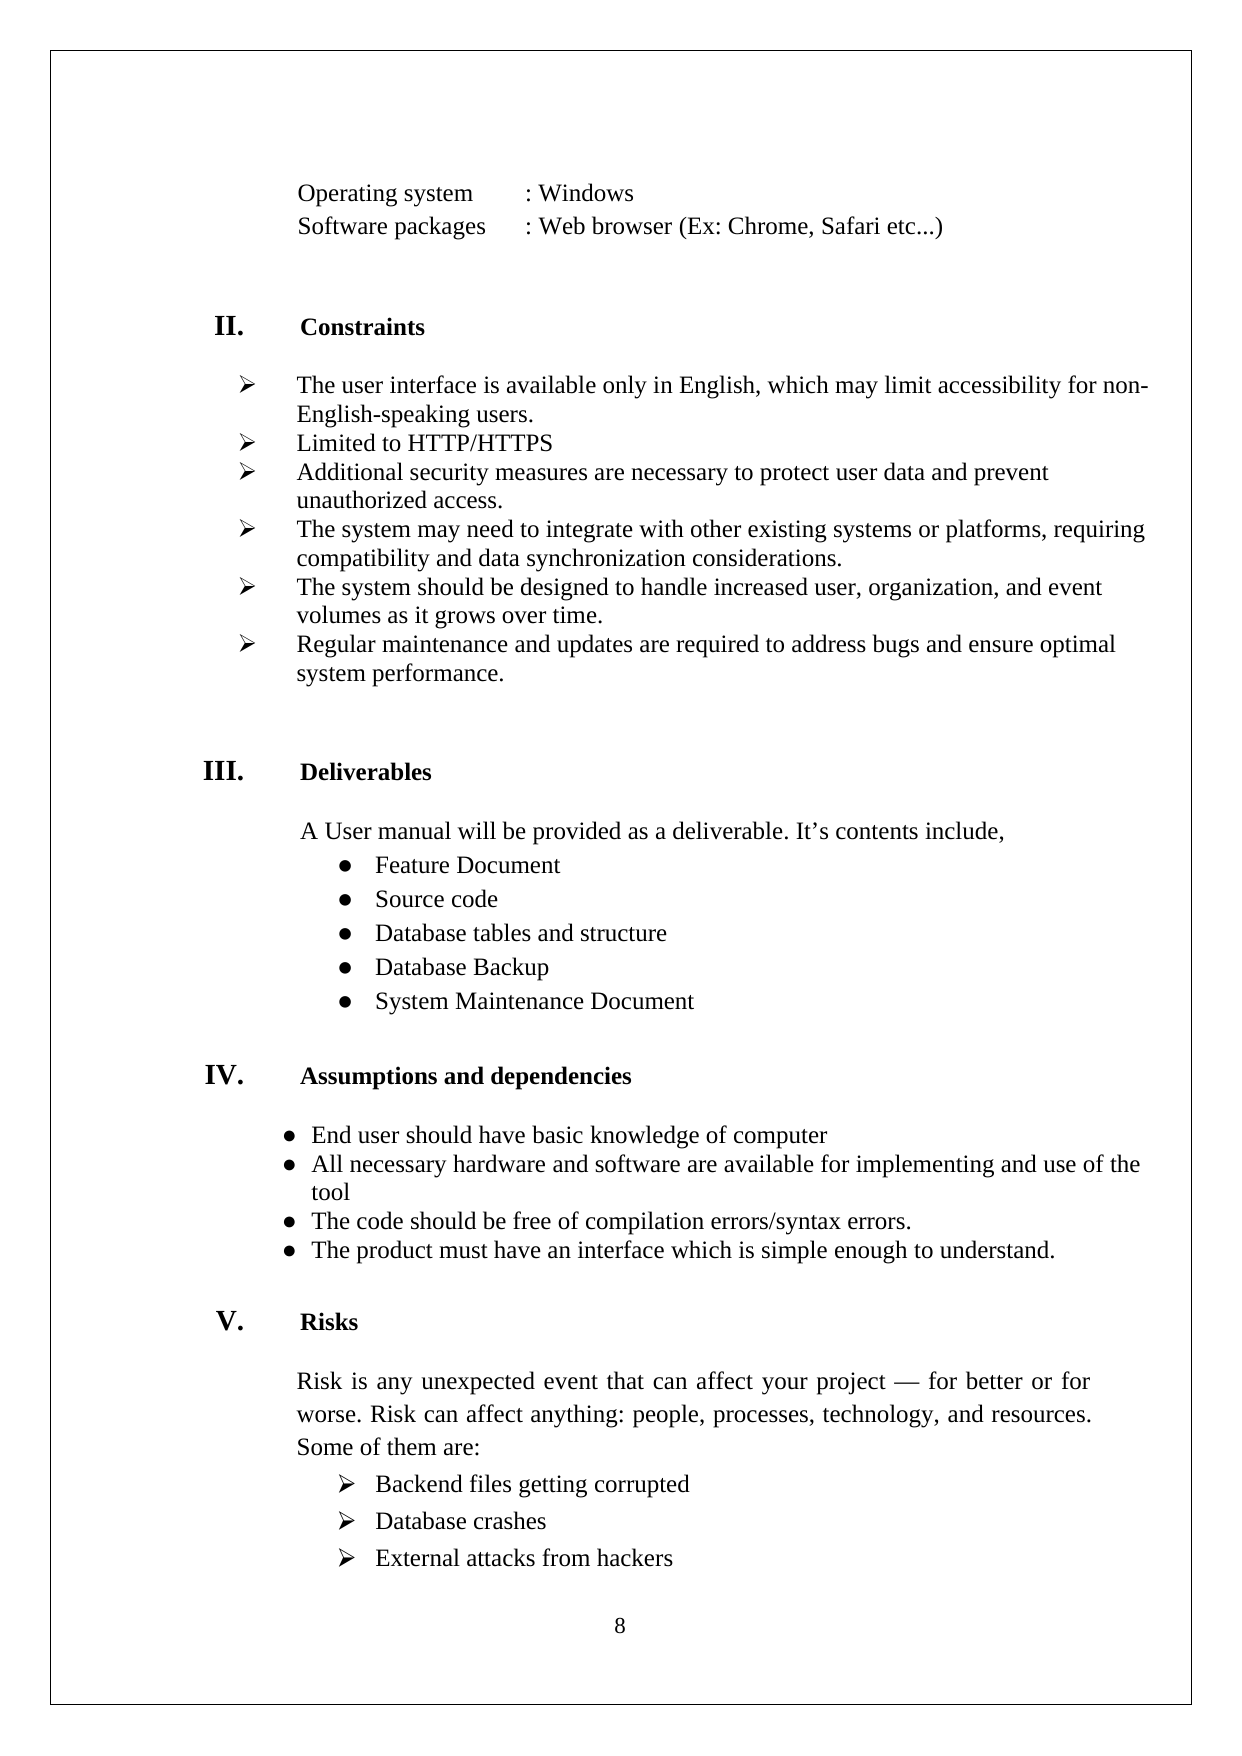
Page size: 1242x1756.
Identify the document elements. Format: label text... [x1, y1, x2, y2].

list External attacks from hackers [337, 1540, 1160, 1574]
subtitle Risks [244, 1303, 1160, 1336]
list End user should have basic knowledge of computer [282, 1120, 1160, 1149]
list System Maintenance Document [337, 985, 1160, 1016]
list Additional security measures are necessary to protect user data and prevent unauthorized access. [237, 457, 1160, 514]
list Backend files getting corrupted [337, 1465, 1160, 1499]
list Database Backup [337, 951, 1160, 981]
list Feature Document [337, 849, 1160, 880]
list Limited to HTTP/HTTPS [237, 428, 1160, 457]
list Source code [337, 883, 1160, 913]
list The system may need to integrate with other existing systems or platforms, requiring compatibility and data synchronization considerations. [237, 514, 1160, 572]
list The user interface is available only in English, which may limit accessibility for non-English-speaking users. [237, 370, 1160, 428]
text A User manual will be provided as a deliverable. It’s contents include, [256, 816, 1160, 845]
list The product must have an interface which is simple enough to understand. [282, 1235, 1160, 1264]
list Database crashes [337, 1503, 1160, 1537]
text Risk is any unexpected event that can affect your project — for better or for worse. Risk can affect anything: people, processes, technology, and resources. Some of them are: [296, 1366, 1092, 1461]
list All necessary hardware and software are available for implementing and use of the tool [282, 1149, 1160, 1206]
text Operating system : Windows [297, 178, 1160, 206]
list Database tables and structure [337, 917, 1160, 947]
subtitle Assumptions and dependencies [244, 1057, 1160, 1091]
text Software packages : Web browser (Ex: Chrome, Safari etc...) [297, 211, 1160, 240]
list The system should be designed to handle increased user, organization, and event volumes as it grows over time. [237, 572, 1160, 629]
list Regular maintenance and updates are required to address bugs and ensure optimal system performance. [237, 629, 1160, 687]
list The code should be free of compilation errors/syntax errors. [282, 1206, 1160, 1235]
subtitle Deliverables [244, 753, 1160, 787]
subtitle Constraints [244, 308, 1160, 342]
